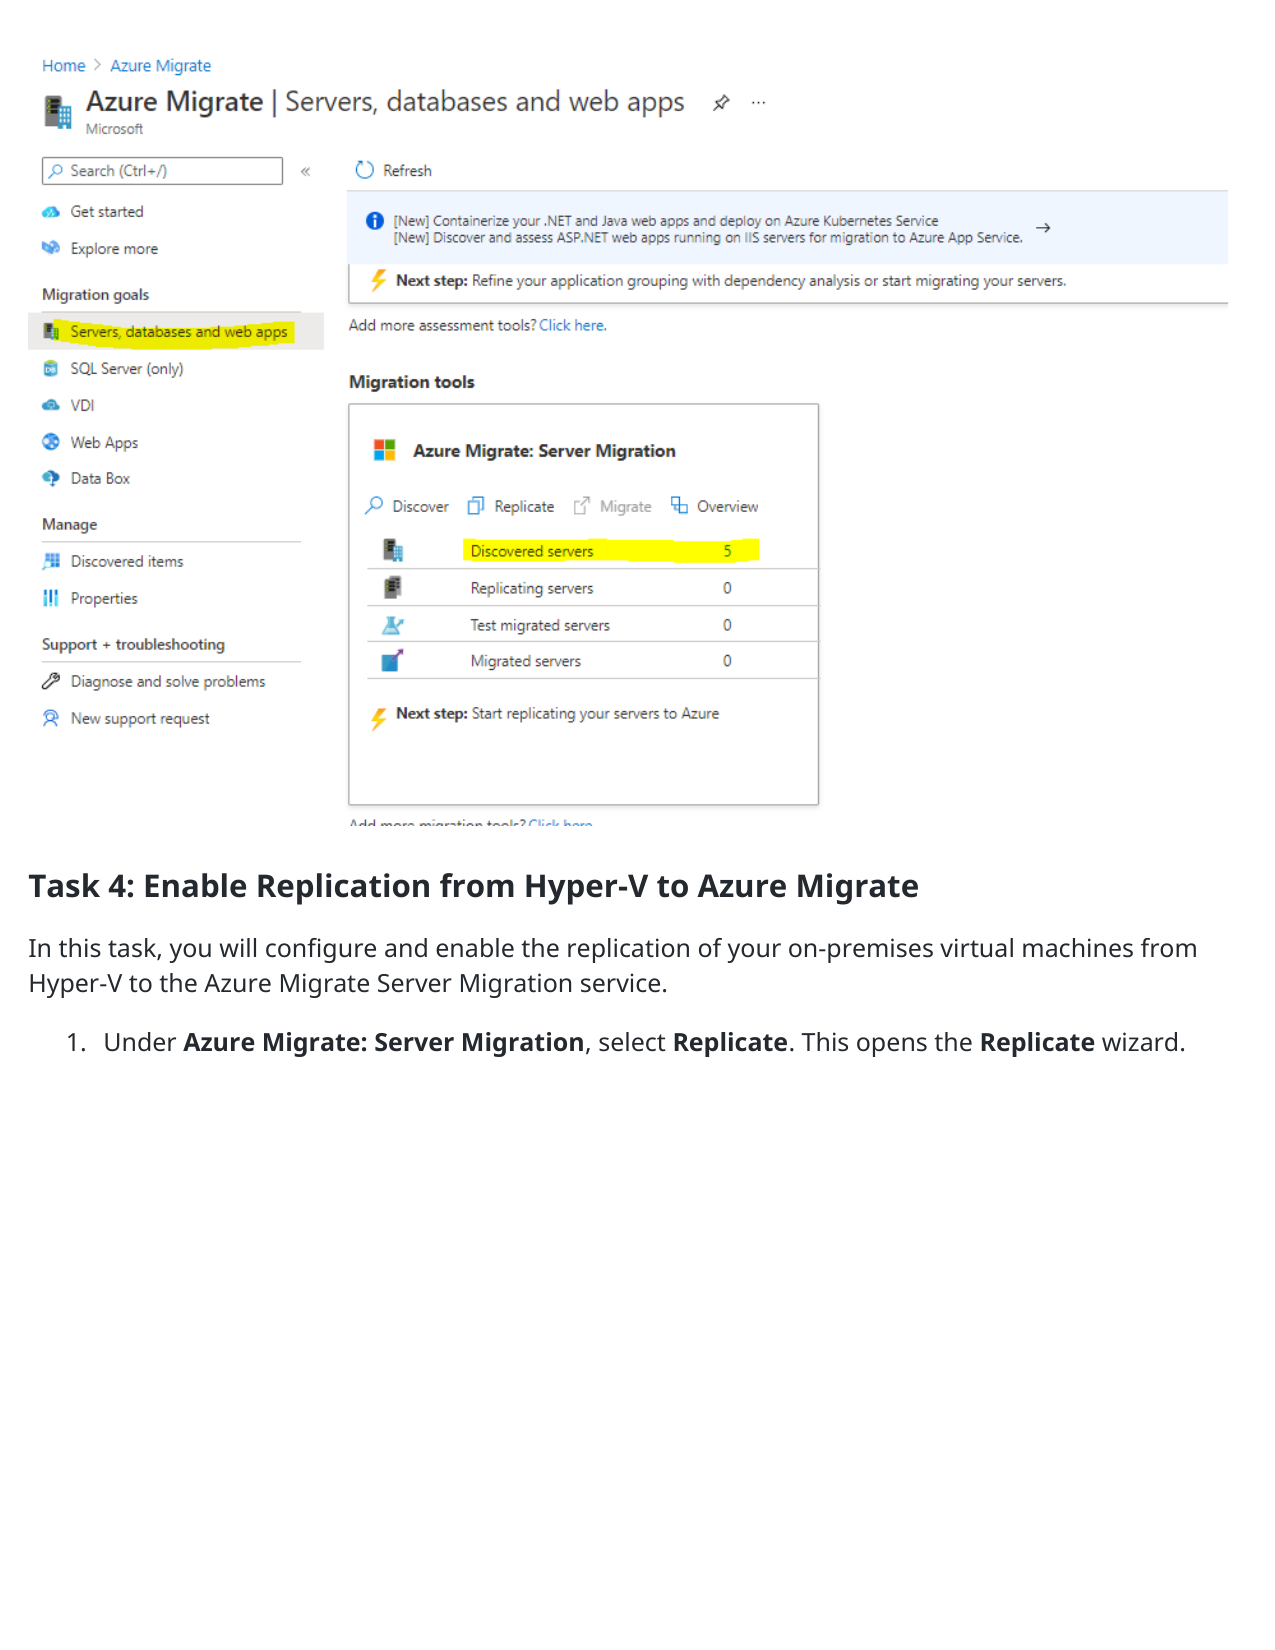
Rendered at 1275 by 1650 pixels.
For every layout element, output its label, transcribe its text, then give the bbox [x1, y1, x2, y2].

text In this task, you will configure and enable the replication of your on-premises virtual machines from Hyper-V to the Azure Migrate Server Migration service. [28, 931, 1228, 999]
list Under Azure Migrate: Server Migration, select Replicate. This opens the Replicate wizard. [66, 1024, 1228, 1058]
picture [28, 46, 1229, 826]
subtitle Task 4: Enable Replication from Hyper-V to Azure Migrate [28, 863, 1228, 906]
